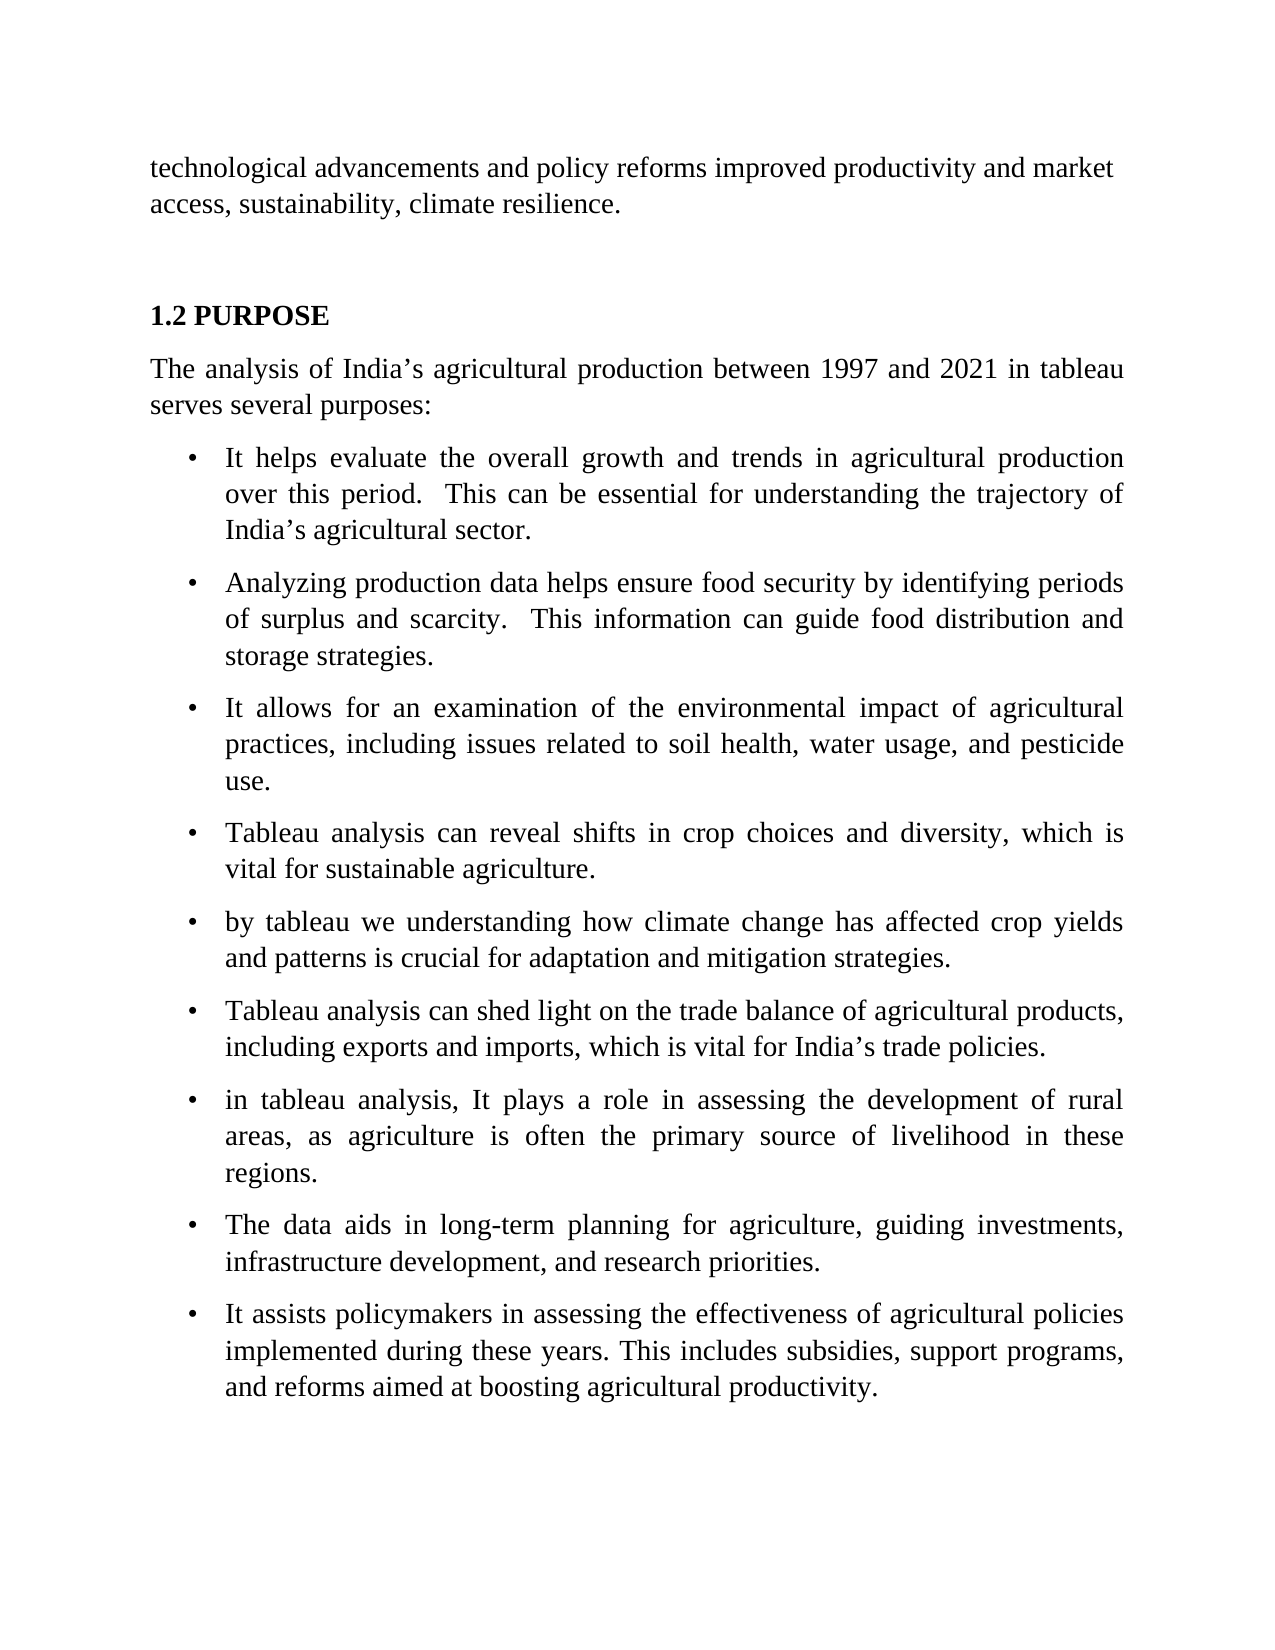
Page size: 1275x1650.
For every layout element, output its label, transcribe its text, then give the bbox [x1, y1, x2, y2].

list It assists policymakers in assessing the effectiveness of agricultural policies implemented during these years. This includes subsidies, support programs, and reforms aimed at boosting agricultural productivity. [187, 1296, 1125, 1402]
text 1.2 PURPOSE [150, 298, 1125, 332]
list Tableau analysis can reveal shifts in crop choices and diversity, which is vital for sustainable agriculture. [187, 816, 1125, 885]
list by tableau we understanding how climate change has affected crop yields and patterns is crucial for adaptation and mitigation strategies. [187, 904, 1125, 974]
list Tableau analysis can shed light on the trade balance of agricultural products, including exports and imports, which is vital for India’s trade policies. [187, 993, 1125, 1063]
list It helps evaluate the overall growth and trends in agricultural production over this period. This can be essential for understanding the trajectory of India’s agricultural sector. [187, 440, 1125, 546]
list The data aids in long-term planning for agriculture, guiding investments, infrastructure development, and research priorities. [187, 1207, 1125, 1277]
text The analysis of India’s agricultural production between 1997 and 2021 in tableau serves several purposes: [150, 351, 1125, 421]
list in tableau analysis, It plays a role in assessing the development of rural areas, as agriculture is often the primary source of livelihood in these regions. [187, 1082, 1125, 1188]
list Analyzing production data helps ensure food security by identifying periods of surplus and scarcity. This information can guide food distribution and storage strategies. [187, 565, 1125, 671]
list It allows for an examination of the environmental impact of agricultural practices, including issues related to soil health, water usage, and pesticide use. [187, 690, 1125, 796]
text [150, 150, 1125, 220]
